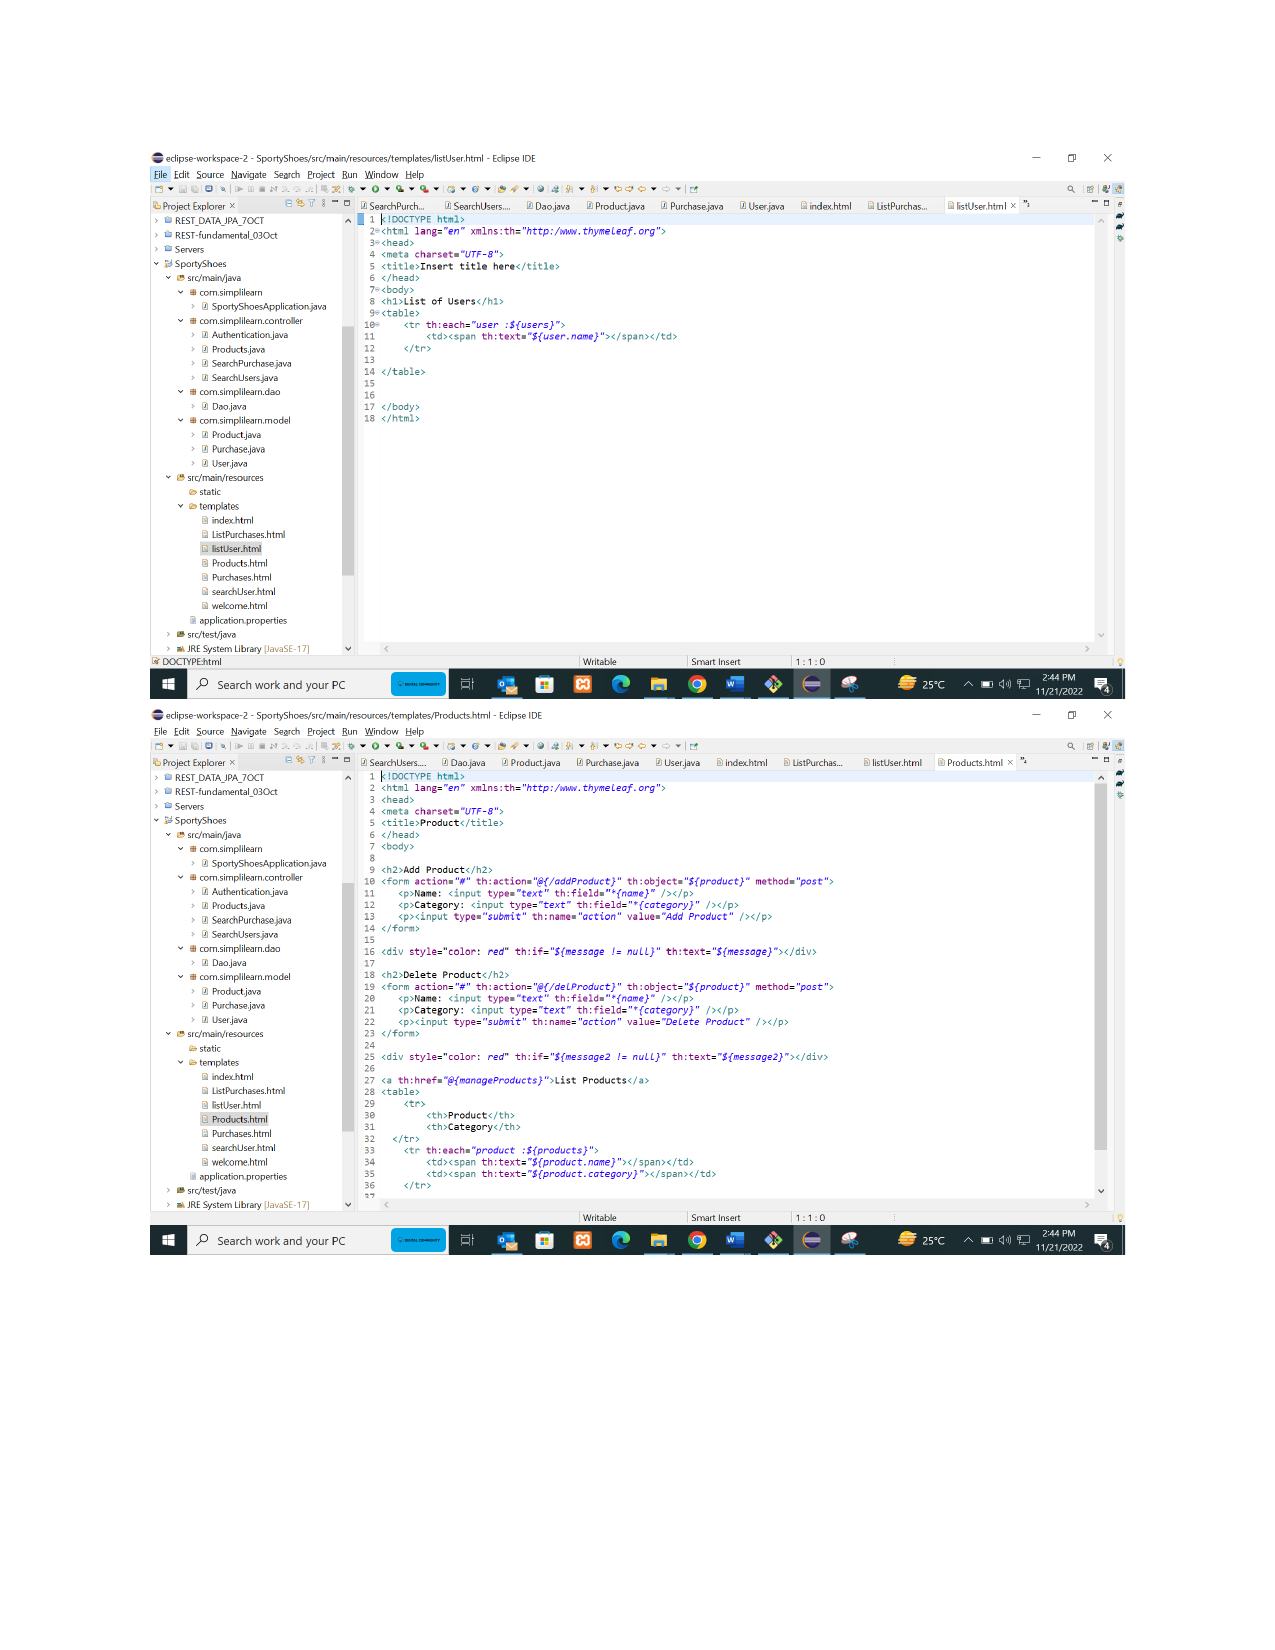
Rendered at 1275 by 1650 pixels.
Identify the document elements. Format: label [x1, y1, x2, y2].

picture [150, 706, 1125, 1255]
picture [150, 150, 1125, 699]
